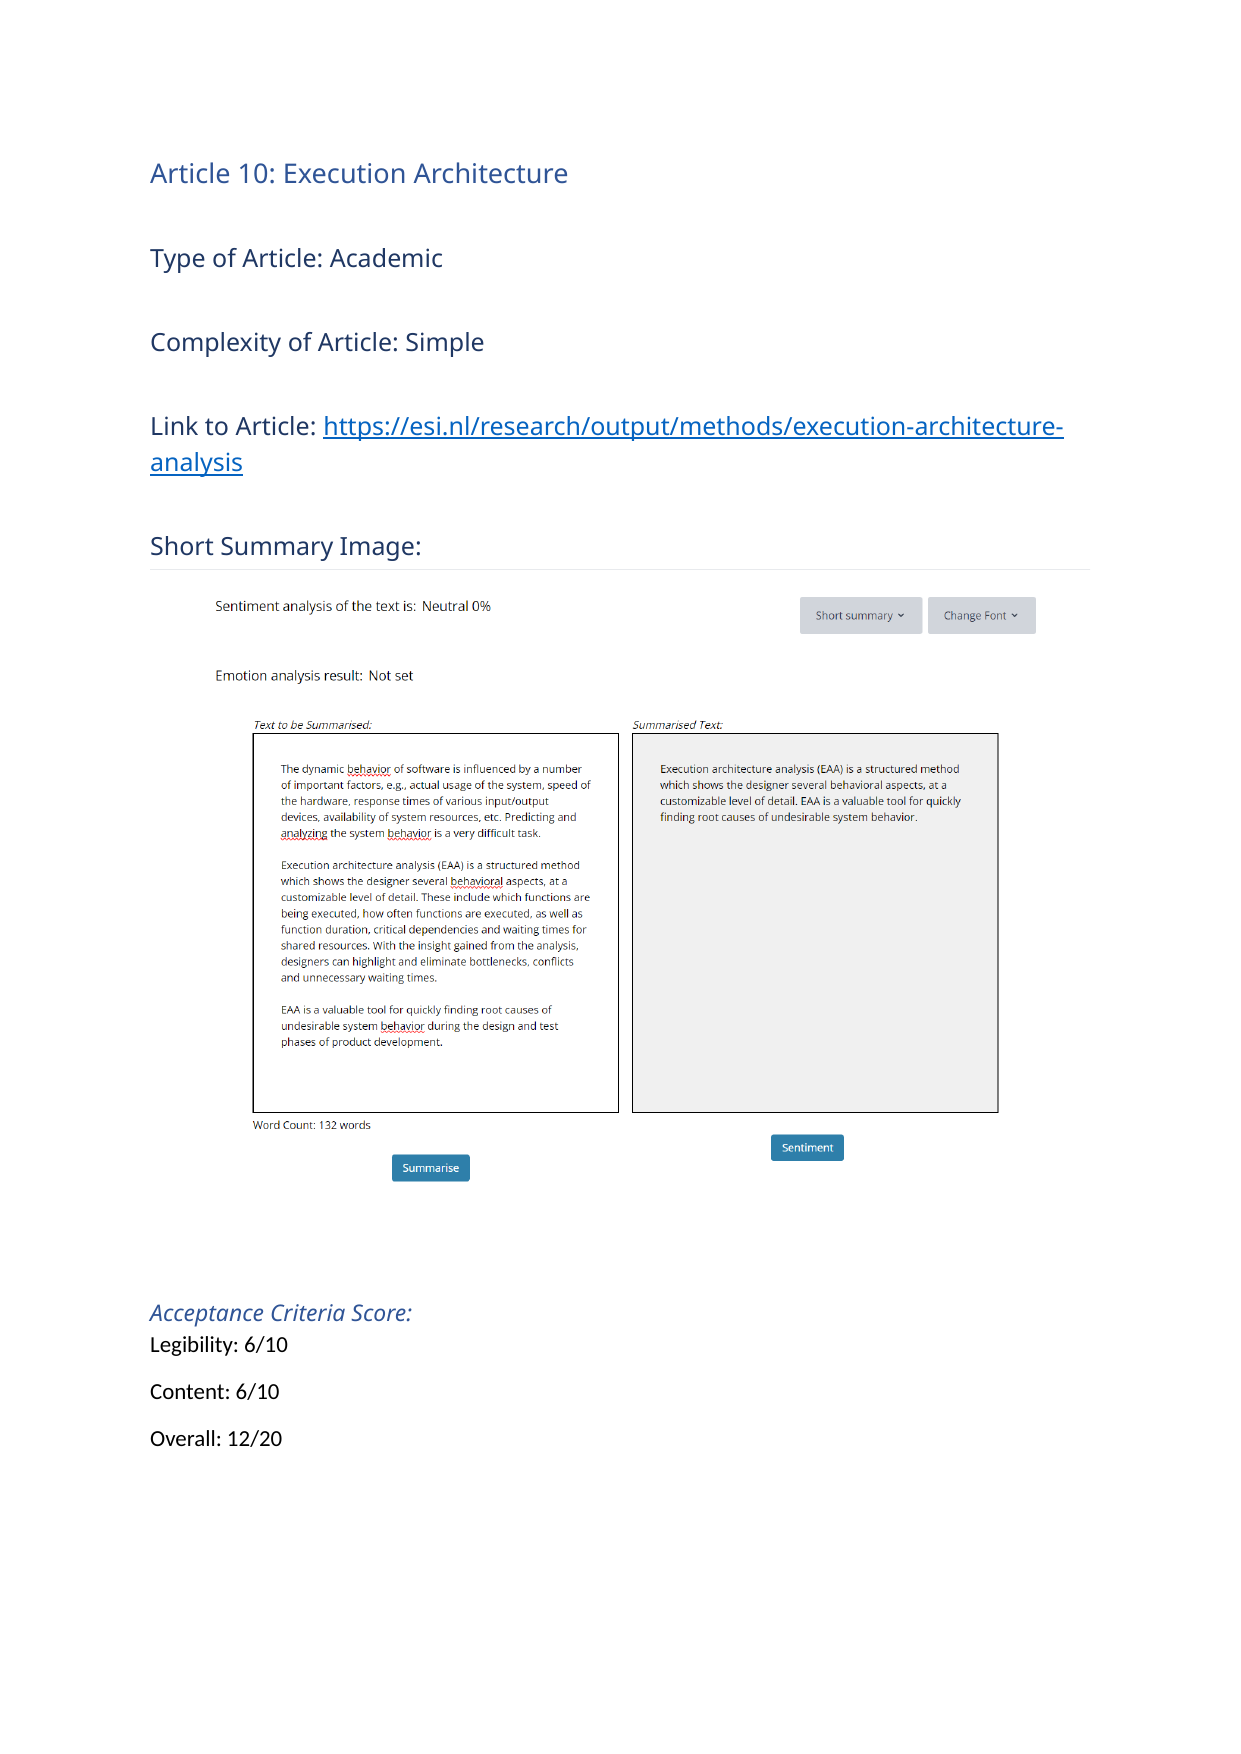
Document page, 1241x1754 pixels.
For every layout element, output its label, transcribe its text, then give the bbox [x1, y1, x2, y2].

subtitle Link to Article: https://esi.nl/research/output/methods/execution-architecture-analysis [150, 408, 1090, 479]
subtitle Acceptance Criteria Score: [150, 1297, 1090, 1328]
subtitle Complexity of Article: Simple [150, 324, 1090, 358]
subtitle Short Summary Image: [150, 528, 1090, 563]
subtitle Type of Article: Academic [150, 241, 1090, 275]
subtitle Article 10: Execution Architecture [150, 154, 1090, 191]
picture [150, 565, 1091, 1231]
text Overall: 12/20 [150, 1424, 1090, 1452]
text Content: 6/10 [150, 1377, 1090, 1405]
text Legibility: 6/10 [150, 1330, 1090, 1358]
